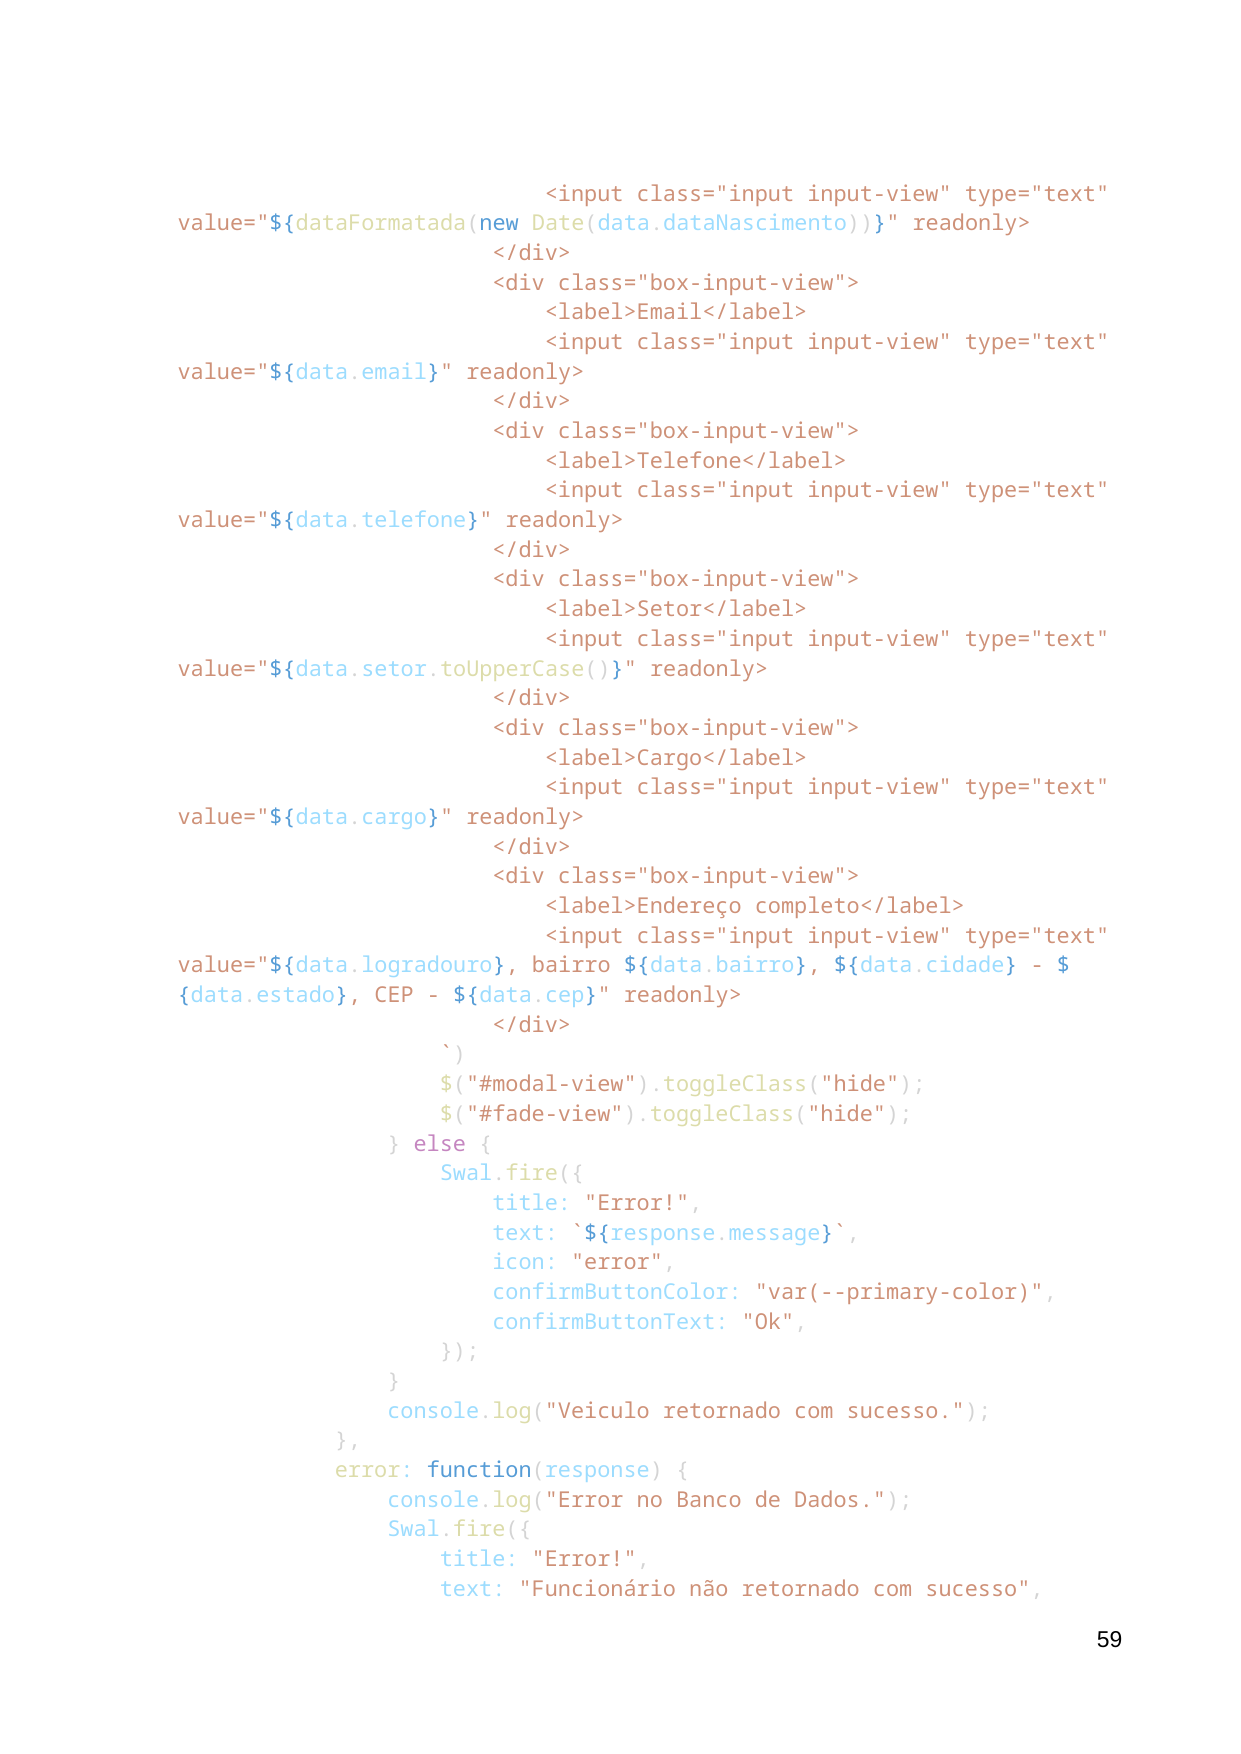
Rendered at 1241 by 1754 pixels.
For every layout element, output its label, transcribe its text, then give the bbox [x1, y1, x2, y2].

text `) [177, 1038, 1122, 1068]
text <div class="box-input-view"> [177, 563, 1122, 593]
text <input class="input input-view" type="text" value="${data.email}" readonly> [177, 326, 1122, 385]
text <label>Telefone</label> [177, 444, 1122, 474]
text } [177, 1365, 1122, 1394]
text <label>Setor</label> [177, 593, 1122, 622]
text <div class="box-input-view"> [177, 266, 1122, 296]
text <input class="input input-view" type="text" value="${data.logradouro}, bairro ${data.bairro}, ${data.cidade} - ${data.estado}, CEP - ${data.cep}" readonly> [177, 919, 1122, 1008]
text $("#modal-view").toggleClass("hide"); [177, 1068, 1122, 1097]
text } else { [177, 1127, 1122, 1157]
text <div class="box-input-view"> [177, 415, 1122, 444]
text Swal.fire({ [177, 1157, 1122, 1187]
text <input class="input input-view" type="text" value="${dataFormatada(new Date(data.dataNascimento))}" readonly> [177, 177, 1122, 237]
text icon: "error", [177, 1246, 1122, 1276]
text </div> [177, 237, 1122, 266]
text </div> [177, 682, 1122, 712]
text <div class="box-input-view"> [177, 712, 1122, 741]
text title: "Error!", [177, 1187, 1122, 1216]
text <label>Endereço completo</label> [177, 890, 1122, 919]
text title: "Error!", [177, 1543, 1122, 1572]
text <input class="input input-view" type="text" value="${data.telefone}" readonly> [177, 474, 1122, 533]
text console.log("Veiculo retornado com sucesso."); [177, 1394, 1122, 1424]
text <label>Email</label> [177, 296, 1122, 326]
text <input class="input input-view" type="text" value="${data.cargo}" readonly> [177, 771, 1122, 830]
text </div> [177, 1008, 1122, 1038]
text Swal.fire({ [177, 1513, 1122, 1543]
text text: `${response.message}`, [177, 1216, 1122, 1246]
text </div> [177, 533, 1122, 563]
text }); [177, 1335, 1122, 1365]
text </div> [177, 385, 1122, 415]
text <div class="box-input-view"> [177, 860, 1122, 890]
text confirmButtonColor: "var(--primary-color)", [177, 1276, 1122, 1305]
text text: "Funcionário não retornado com sucesso", [177, 1572, 1122, 1602]
text confirmButtonText: "Ok", [177, 1305, 1122, 1335]
text }, [177, 1424, 1122, 1454]
text $("#fade-view").toggleClass("hide"); [177, 1097, 1122, 1127]
text error: function(response) { [177, 1454, 1122, 1483]
text <input class="input input-view" type="text" value="${data.setor.toUpperCase()}" readonly> [177, 622, 1122, 682]
text console.log("Error no Banco de Dados."); [177, 1483, 1122, 1513]
text </div> [177, 830, 1122, 860]
text <label>Cargo</label> [177, 741, 1122, 771]
